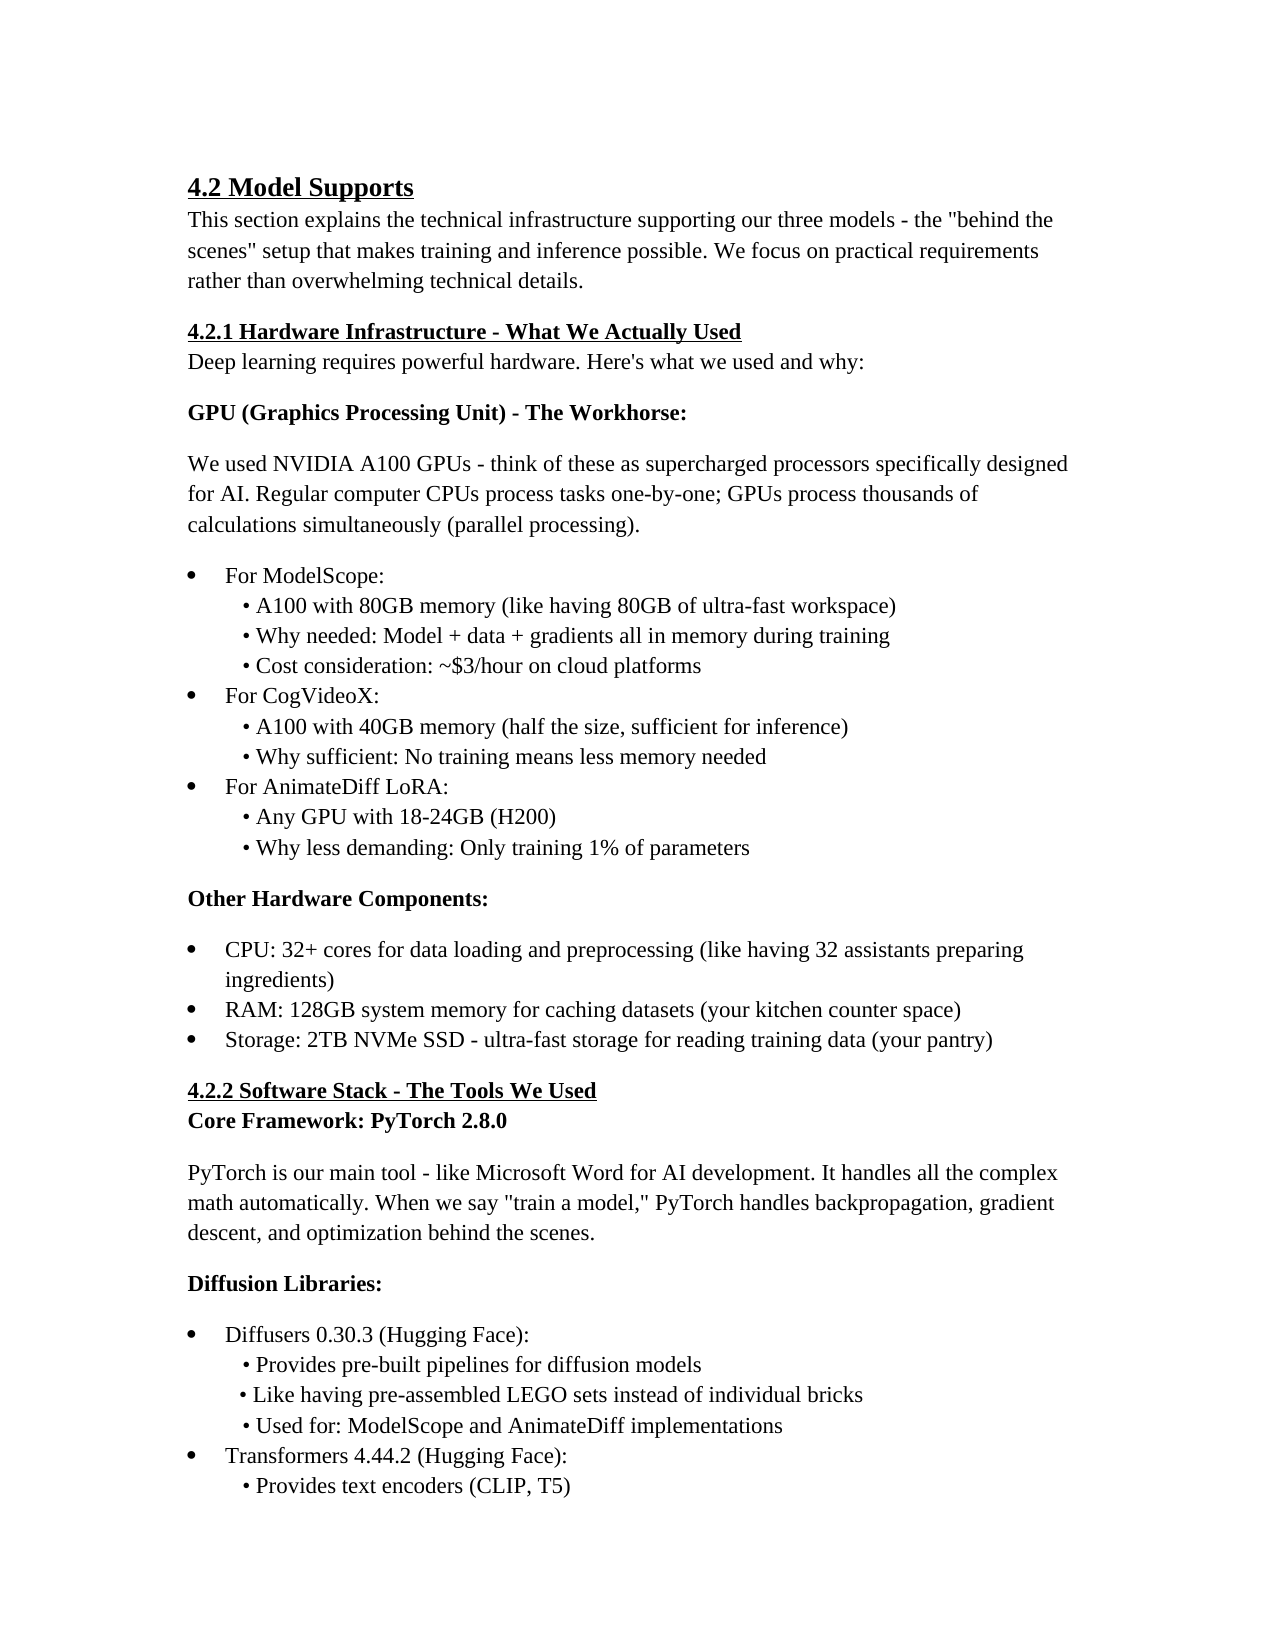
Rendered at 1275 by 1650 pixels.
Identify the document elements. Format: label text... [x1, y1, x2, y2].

subtitle 4.2.1 Hardware Infrastructure - What We Actually Used [187, 318, 1087, 344]
subtitle 4.2.2 Software Stack - The Tools We Used [187, 1077, 1087, 1104]
list • A100 with 80GB memory (like having 80GB of ultra-fast workspace) [225, 592, 1087, 618]
list Storage: 2TB NVMe SSD - ultra-fast storage for reading training data (your pantry) [187, 1026, 1087, 1053]
list CPU: 32+ cores for data loading and preprocessing (like having 32 assistants preparing ingredients) [187, 936, 1087, 992]
list Diffusers 0.30.3 (Hugging Face): [187, 1321, 1087, 1347]
subtitle 4.2 Model Supports [187, 171, 1087, 202]
list Transformers 4.44.2 (Hugging Face): [187, 1442, 1087, 1468]
text This section explains the technical infrastructure supporting our three models - the "behind the scenes" setup that makes training and inference possible. We focus on practical requirements rather than overwhelming technical details. [187, 207, 1087, 293]
list • Any GPU with 18-24GB (H200) [225, 803, 1087, 830]
list • Why needed: Model + data + gradients all in memory during training [225, 622, 1087, 648]
text Deep learning requires powerful hardware. Here's what we used and why: [187, 348, 1087, 374]
text Diffusion Libraries: [187, 1270, 1087, 1296]
list For CogVideoX: [187, 683, 1087, 709]
list • Why less demanding: Only training 1% of parameters [225, 834, 1087, 860]
list • Used for: ModelScope and AnimateDiff implementations [225, 1412, 1087, 1438]
text Other Hardware Components: [187, 885, 1087, 911]
list • A100 with 40GB memory (half the size, sufficient for inference) [225, 713, 1087, 739]
text GPU (Graphics Processing Unit) - The Workhorse: [187, 399, 1087, 426]
list For ModelScope: [187, 562, 1087, 588]
list • Like having pre-assembled LEGO sets instead of individual bricks [187, 1382, 1087, 1408]
list • Cost consideration: ~$3/hour on cloud platforms [225, 652, 1087, 679]
text Core Framework: PyTorch 2.8.0 [187, 1108, 1087, 1134]
text We used NVIDIA A100 GPUs - think of these as supercharged processors specifically designed for AI. Regular computer CPUs process tasks one-by-one; GPUs process thousands of calculations simultaneously (parallel processing). [187, 450, 1087, 537]
list • Provides text encoders (CLIP, T5) [225, 1472, 1087, 1498]
text PyTorch is our main tool - like Microsoft Word for AI development. It handles all the complex math automatically. When we say "train a model," PyTorch handles backpropagation, gradient descent, and optimization behind the scenes. [187, 1159, 1087, 1245]
list RAM: 128GB system memory for caching datasets (your kitchen counter space) [187, 996, 1087, 1022]
list For AnimateDiff LoRA: [187, 773, 1087, 799]
list • Why sufficient: No training means less memory needed [225, 743, 1087, 769]
list • Provides pre-built pipelines for diffusion models [225, 1351, 1087, 1378]
